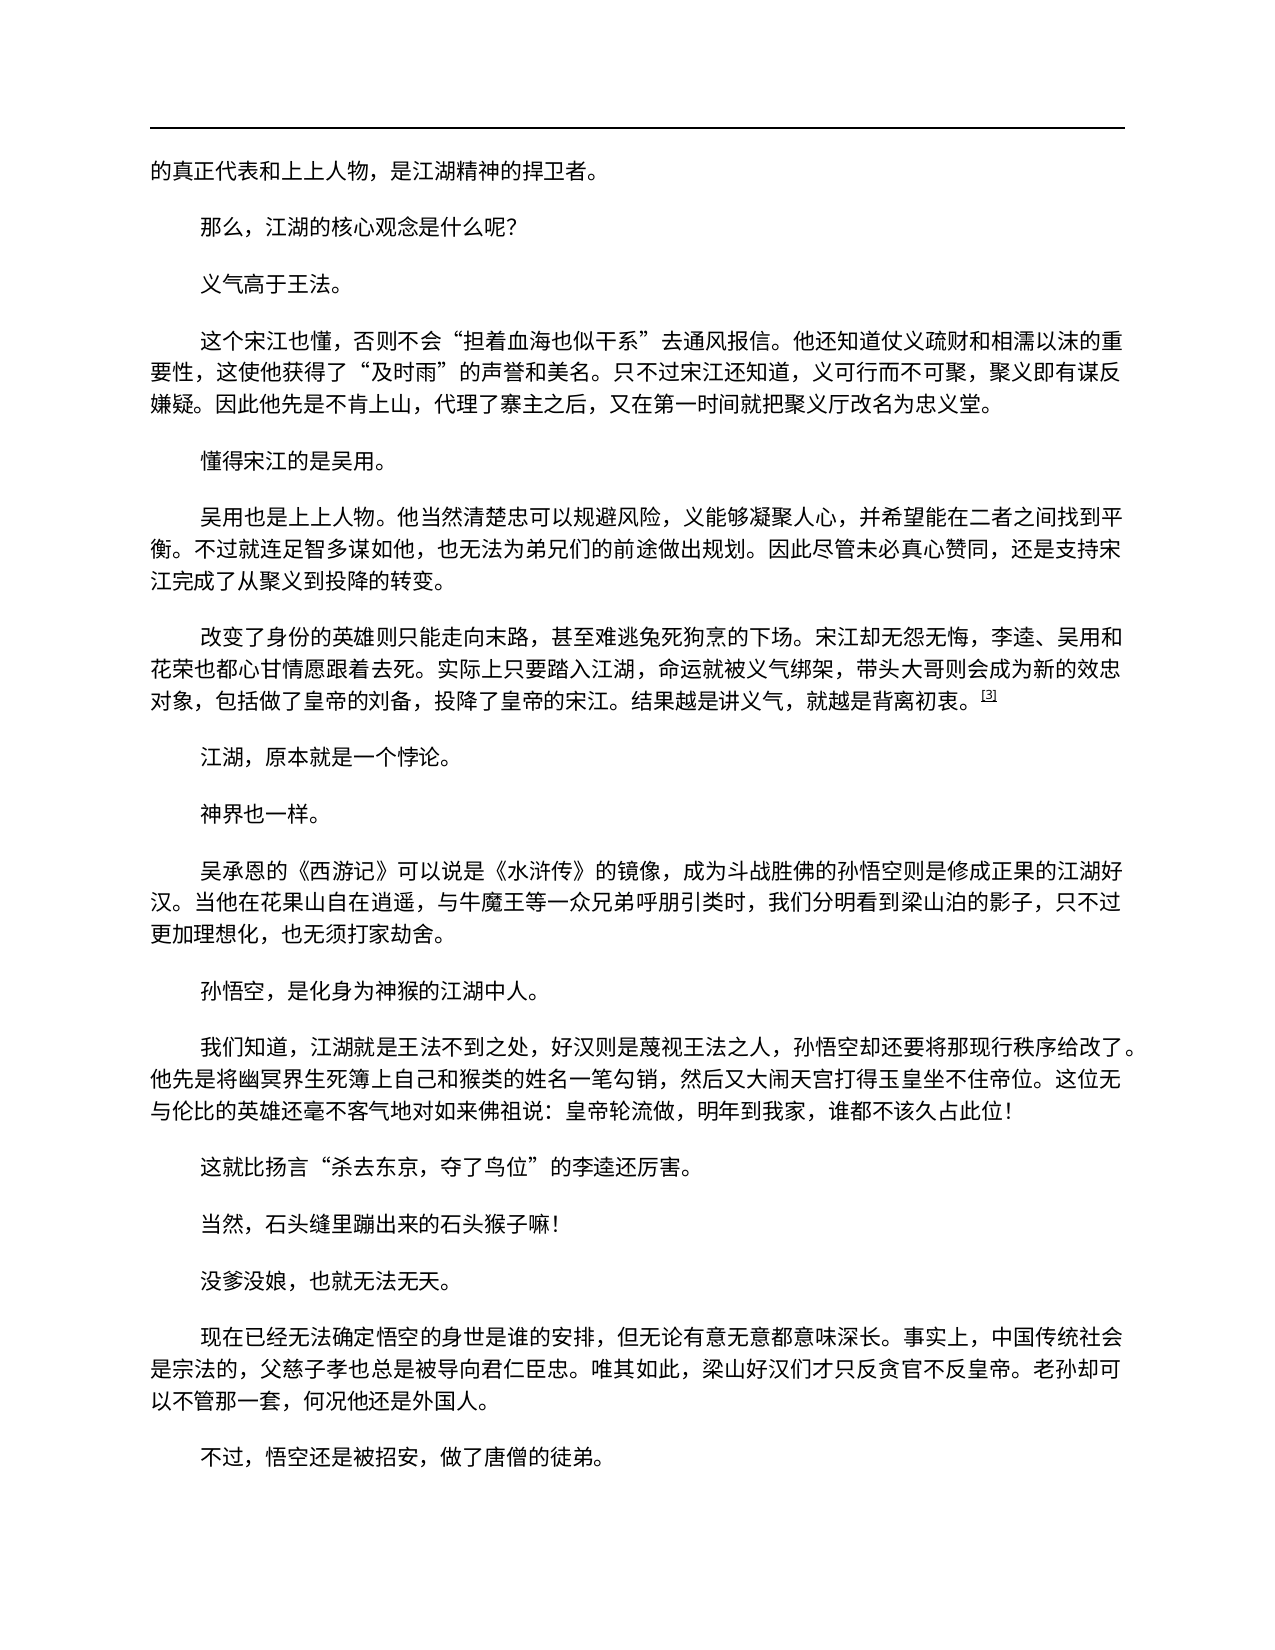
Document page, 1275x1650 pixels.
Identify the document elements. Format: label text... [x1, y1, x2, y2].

text 我们知道，江湖就是王法不到之处，好汉则是蔑视王法之人，孙悟空却还要将那现行秩序给改了。他先是将幽冥界生死簿上自己和猴类的姓名一笔勾销，然后又大闹天宫打得玉皇坐不住帝位。这位无与伦比的英雄还毫不客气地对如来佛祖说：皇帝轮流做，明年到我家，谁都不该久占此位！ [150, 1030, 1125, 1125]
text 神界也一样。 [150, 797, 1125, 829]
text 吴承恩的《西游记》可以说是《水浒传》的镜像，成为斗战胜佛的孙悟空则是修成正果的江湖好汉。当他在花果山自在逍遥，与牛魔王等一众兄弟呼朋引类时，我们分明看到梁山泊的影子，只不过更加理想化，也无须打家劫舍。 [150, 854, 1125, 949]
text 当然，石头缝里蹦出来的石头猴子嘛！ [150, 1207, 1125, 1239]
text 吴用也是上上人物。他当然清楚忠可以规避风险，义能够凝聚人心，并希望能在二者之间找到平衡。不过就连足智多谋如他，也无法为弟兄们的前途做出规划。因此尽管未必真心赞同，还是支持宋江完成了从聚义到投降的转变。 [150, 500, 1125, 595]
text 现在已经无法确定悟空的身世是谁的安排，但无论有意无意都意味深长。事实上，中国传统社会是宗法的，父慈子孝也总是被导向君仁臣忠。唯其如此，梁山好汉们才只反贪官不反皇帝。老孙却可以不管那一套，何况他还是外国人。 [150, 1320, 1125, 1415]
text 江湖，原本就是一个悖论。 [150, 740, 1125, 772]
text 这就比扬言“杀去东京，夺了鸟位”的李逵还厉害。 [150, 1150, 1125, 1182]
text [150, 154, 1125, 185]
text 义气高于王法。 [150, 267, 1125, 299]
text 这个宋江也懂，否则不会“担着血海也似干系”去通风报信。他还知道仗义疏财和相濡以沫的重要性，这使他获得了“及时雨”的声誉和美名。只不过宋江还知道，义可行而不可聚，聚义即有谋反嫌疑。因此他先是不肯上山，代理了寨主之后，又在第一时间就把聚义厅改名为忠义堂。 [150, 324, 1125, 419]
text 孙悟空，是化身为神猴的江湖中人。 [150, 974, 1125, 1005]
text 那么，江湖的核心观念是什么呢？ [150, 210, 1125, 242]
text 懂得宋江的是吴用。 [150, 444, 1125, 475]
text 没爹没娘，也就无法无天。 [150, 1264, 1125, 1295]
text 不过，悟空还是被招安，做了唐僧的徒弟。 [150, 1440, 1125, 1472]
text 改变了身份的英雄则只能走向末路，甚至难逃兔死狗烹的下场。宋江却无怨无悔，李逵、吴用和花荣也都心甘情愿跟着去死。实际上只要踏入江湖，命运就被义气绑架，带头大哥则会成为新的效忠对象，包括做了皇帝的刘备，投降了皇帝的宋江。结果越是讲义气，就越是背离初衷。[3] [150, 620, 1125, 715]
